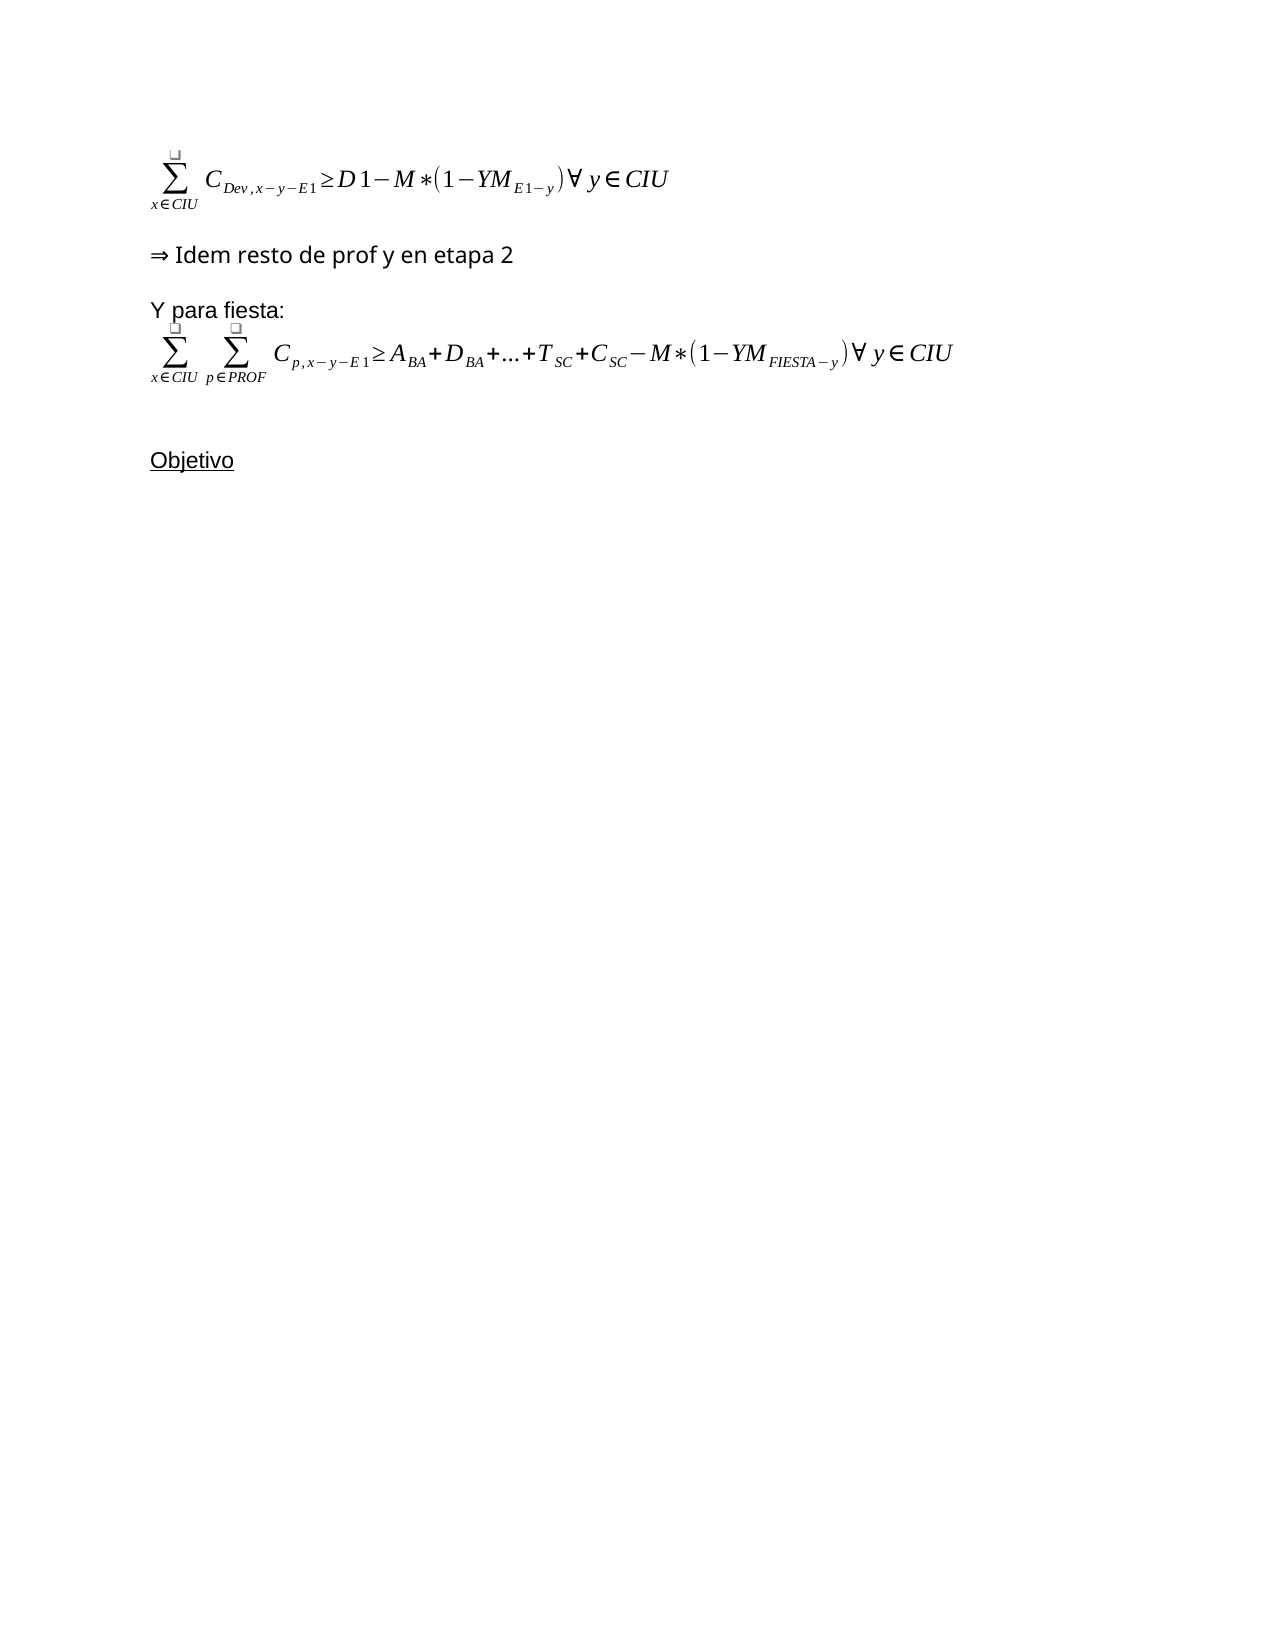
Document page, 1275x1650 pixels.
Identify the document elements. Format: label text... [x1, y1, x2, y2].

text Y para fiesta: [150, 297, 1125, 323]
text Objetivo [150, 447, 1125, 473]
text ⇒ Idem resto de prof y en etapa 2 [150, 239, 1125, 271]
